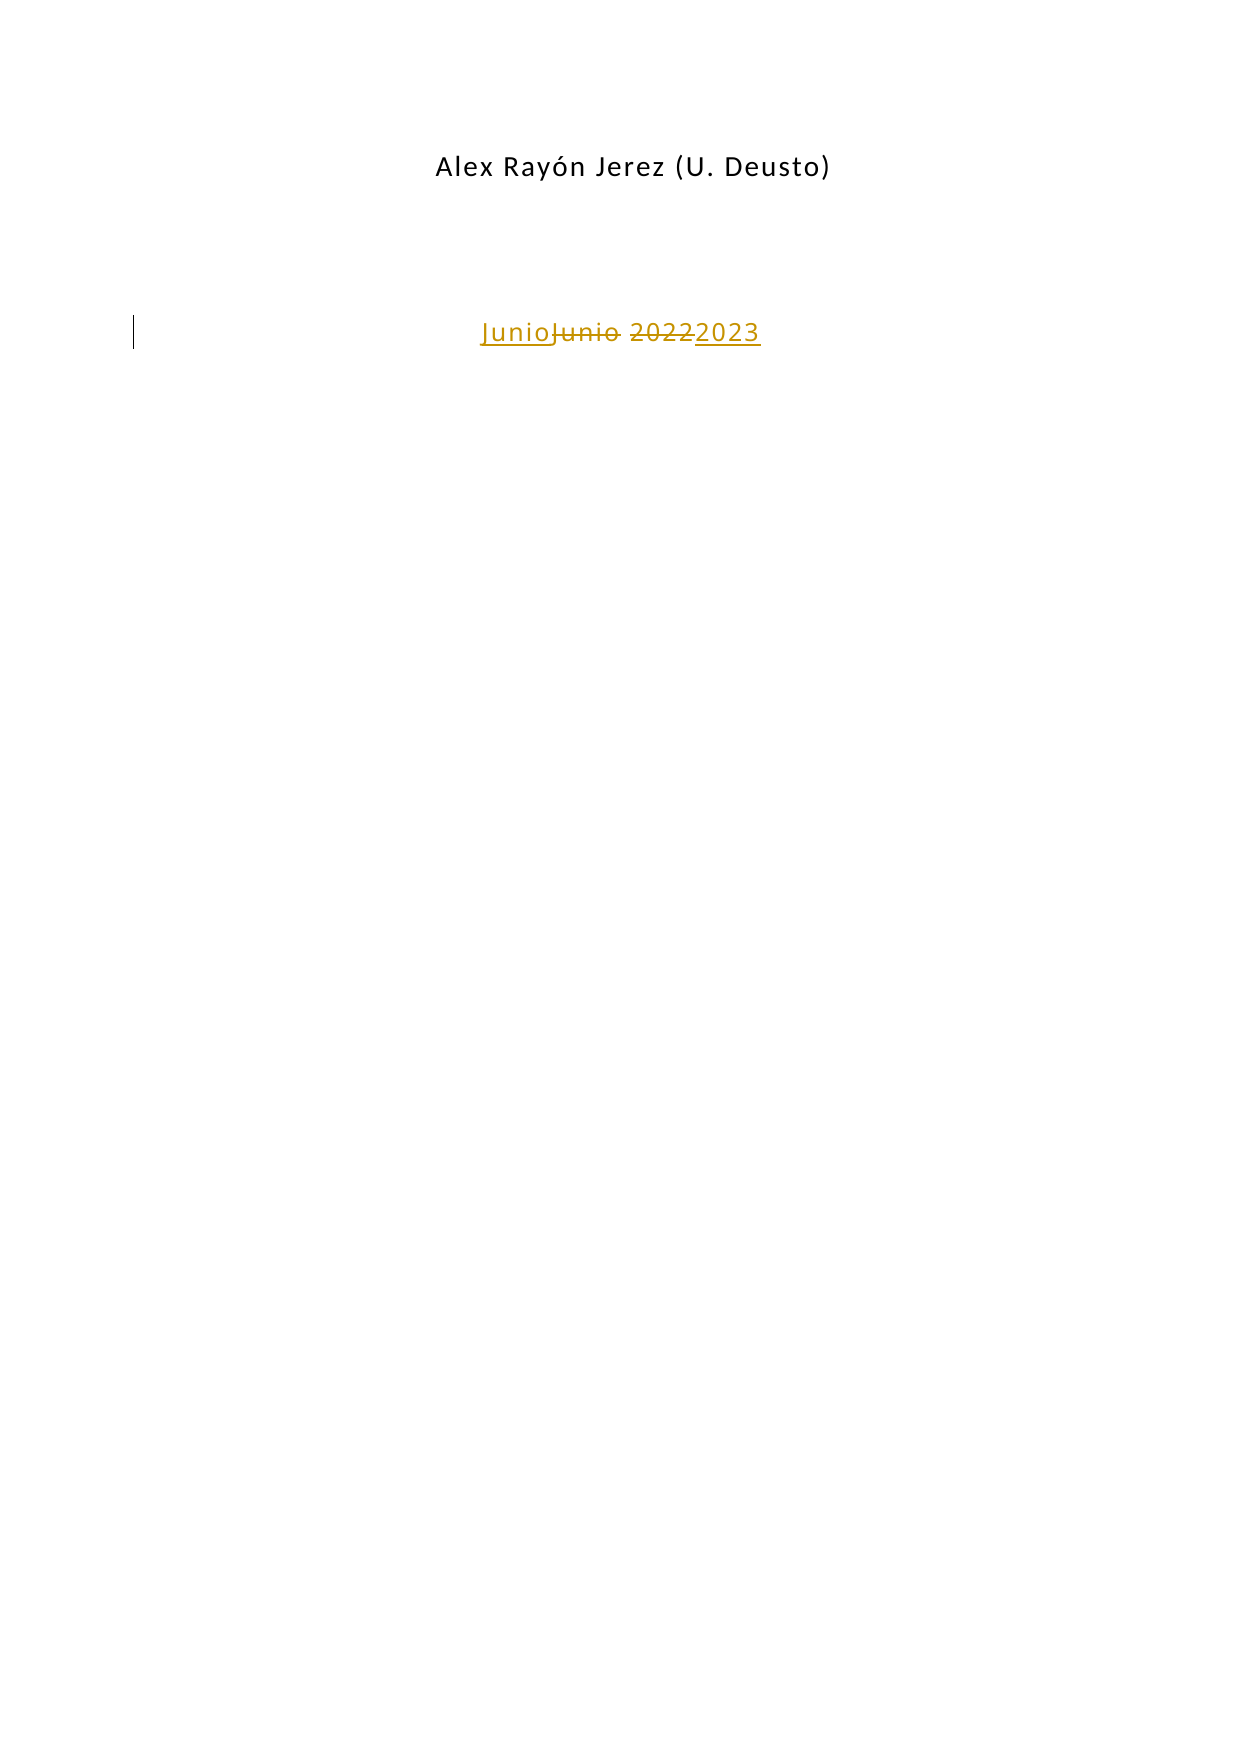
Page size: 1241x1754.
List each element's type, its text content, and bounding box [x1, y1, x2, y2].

text Alex Rayón Jerez (U. Deusto) [148, 148, 1092, 183]
